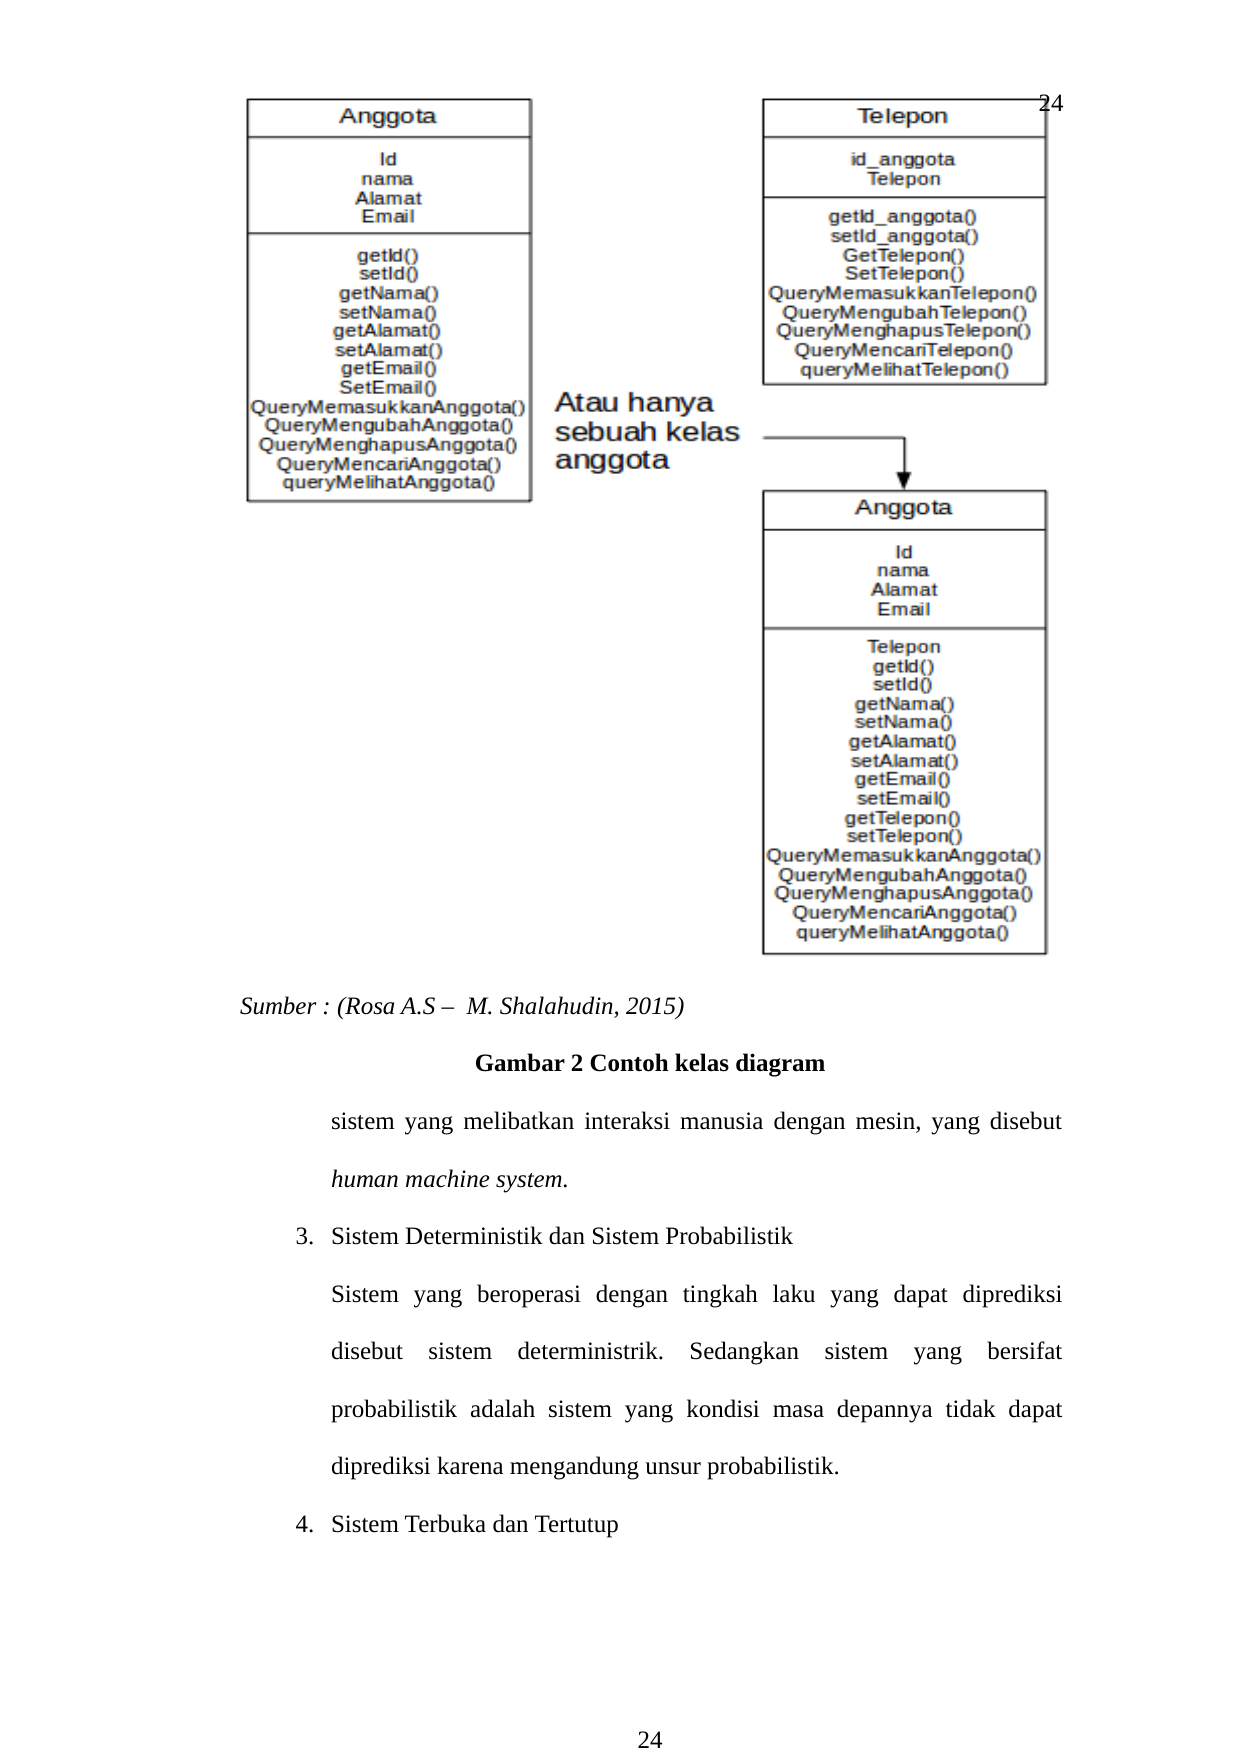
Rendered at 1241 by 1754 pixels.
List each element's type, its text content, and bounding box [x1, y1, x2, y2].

picture [239, 94, 1060, 963]
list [331, 236, 1063, 1192]
list Sistem yang beroperasi dengan tingkah laku yang dapat diprediksi disebut sistem deterministrik. Sedangkan sistem yang bersifat probabilistik adalah sistem yang kondisi masa depannya tidak dapat diprediksi karena mengandung unsur probabilistik. [331, 1279, 1063, 1480]
list Sistem Deterministik dan Sistem Probabilistik [295, 1221, 1063, 1250]
list Sistem Terbuka dan Tertutup [295, 1509, 1063, 1537]
